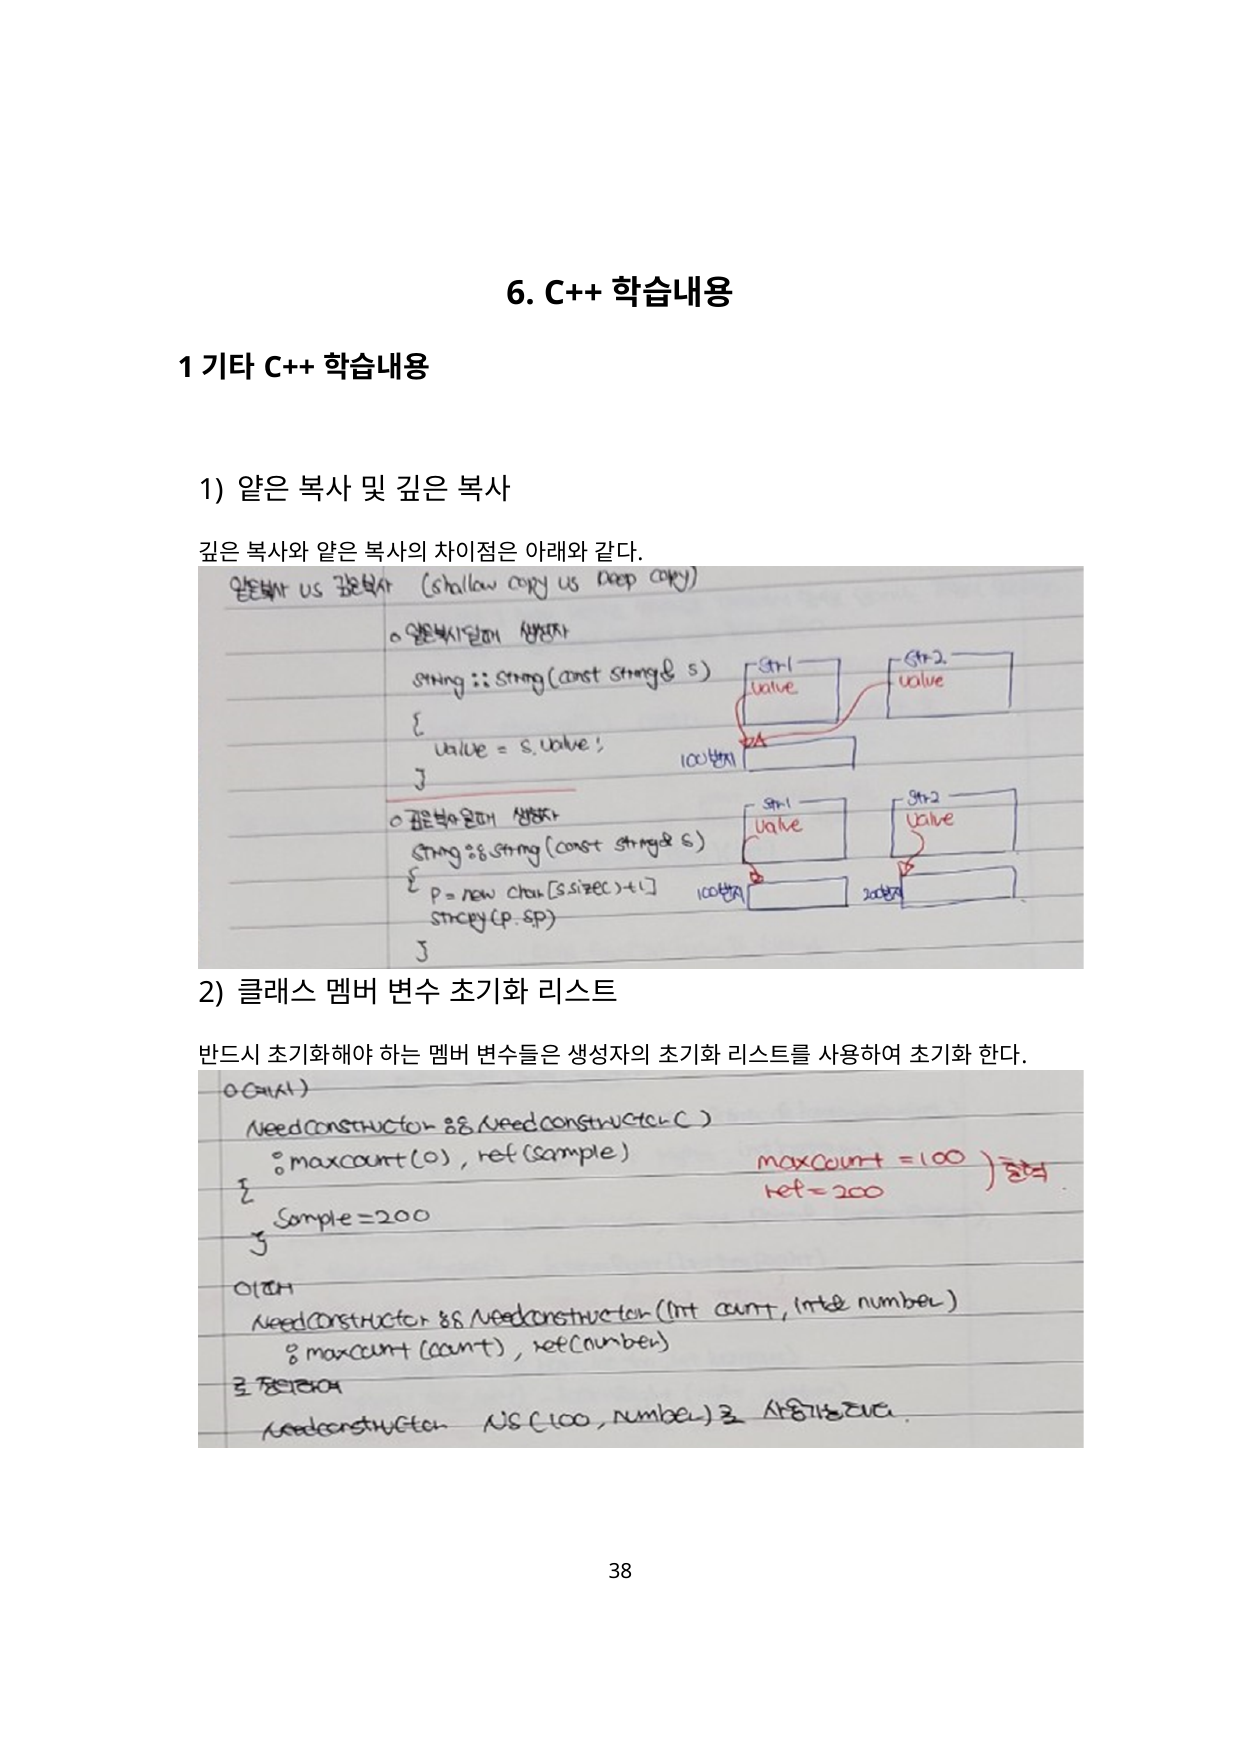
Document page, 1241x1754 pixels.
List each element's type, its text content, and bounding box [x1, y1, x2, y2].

text 깊은 복사와 얕은 복사의 차이점은 아래와 같다. [177, 533, 1063, 567]
picture [198, 566, 1084, 969]
text 6. C++ 학습내용 [177, 266, 1063, 314]
list 얕은 복사 및 깊은 복사 [198, 466, 1063, 508]
text 1 기타 C++ 학습내용 [177, 343, 1063, 386]
picture [198, 1070, 1084, 1448]
list 클래스 멤버 변수 초기화 리스트 [198, 969, 1063, 1011]
text 반드시 초기화해야 하는 멤버 변수들은 생성자의 초기화 리스트를 사용하여 초기화 한다. [198, 1037, 1063, 1070]
